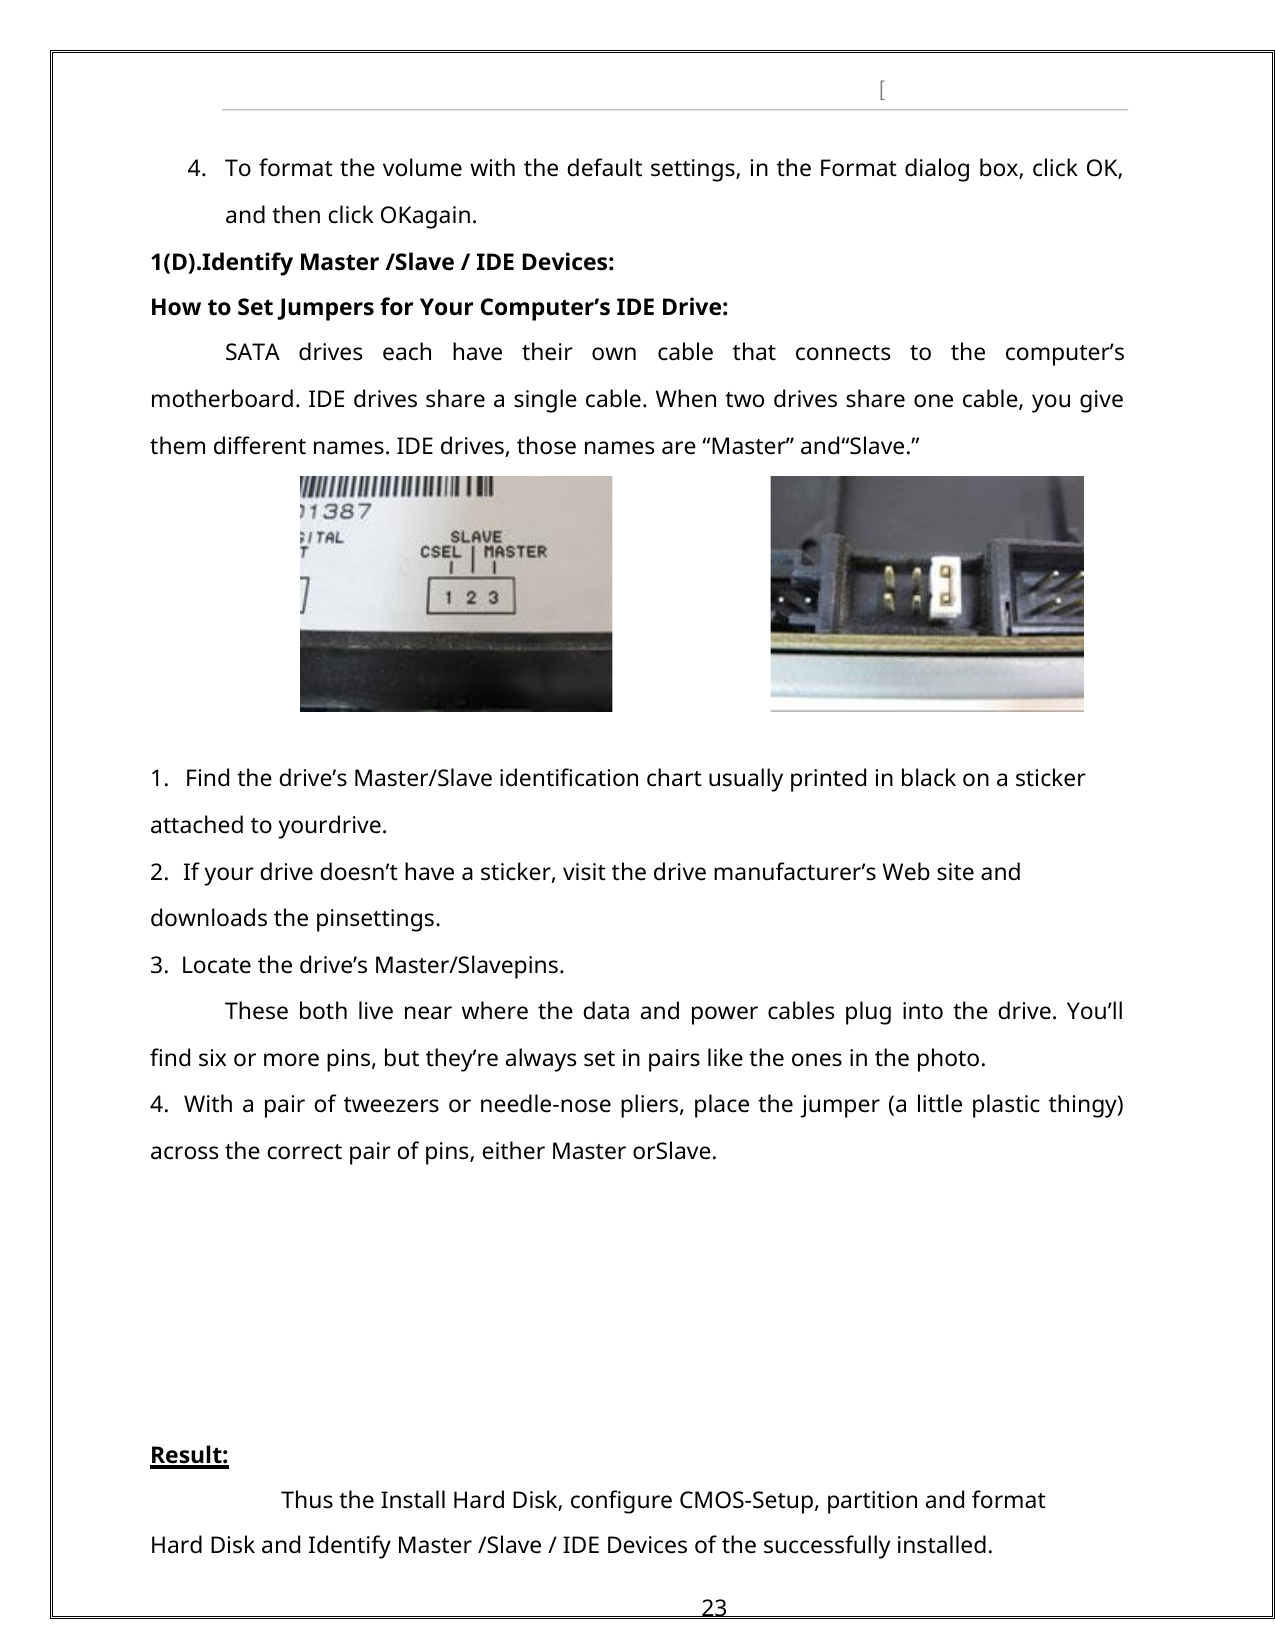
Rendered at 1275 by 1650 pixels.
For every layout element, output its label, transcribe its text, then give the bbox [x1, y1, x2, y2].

subtitle 1(D).Identify Master /Slave / IDE Devices: [150, 246, 1272, 277]
text These both live near where the data and power cables plug into the drive. You’ll find six or more pins, but they’re always set in pairs like the ones in the photo. [150, 994, 1125, 1073]
text Result: [150, 1439, 1272, 1470]
list Find the drive’s Master/Slave identification chart usually printed in black on a sticker attached to yourdrive. [150, 762, 1125, 840]
text Hard Disk and Identify Master /Slave / IDE Devices of the successfully installed. [150, 1529, 1272, 1560]
list If your drive doesn’t have a sticker, visit the drive manufacturer’s Web site and downloads the pinsettings. [150, 856, 1126, 934]
text Thus the Install Hard Disk, configure CMOS-Setup, partition and format [281, 1484, 1272, 1515]
text SATA drives each have their own cable that connects to the computer’s motherboard. IDE drives share a single cable. When two drives share one cable, you give them different names. IDE drives, those names are “Master” and“Slave.” [150, 336, 1126, 461]
list Locate the drive’s Master/Slavepins. [150, 949, 1272, 981]
text How to Set Jumpers for Your Computer’s IDE Drive: [150, 291, 1272, 322]
list With a pair of tweezers or needle-nose pliers, place the jumper (a little plastic thingy) across the correct pair of pins, either Master orSlave. [150, 1088, 1125, 1166]
picture [770, 476, 1084, 712]
picture [300, 476, 613, 712]
list To format the volume with the default settings, in the Format dialog box, click OK, and then click OKagain. [187, 152, 1125, 230]
